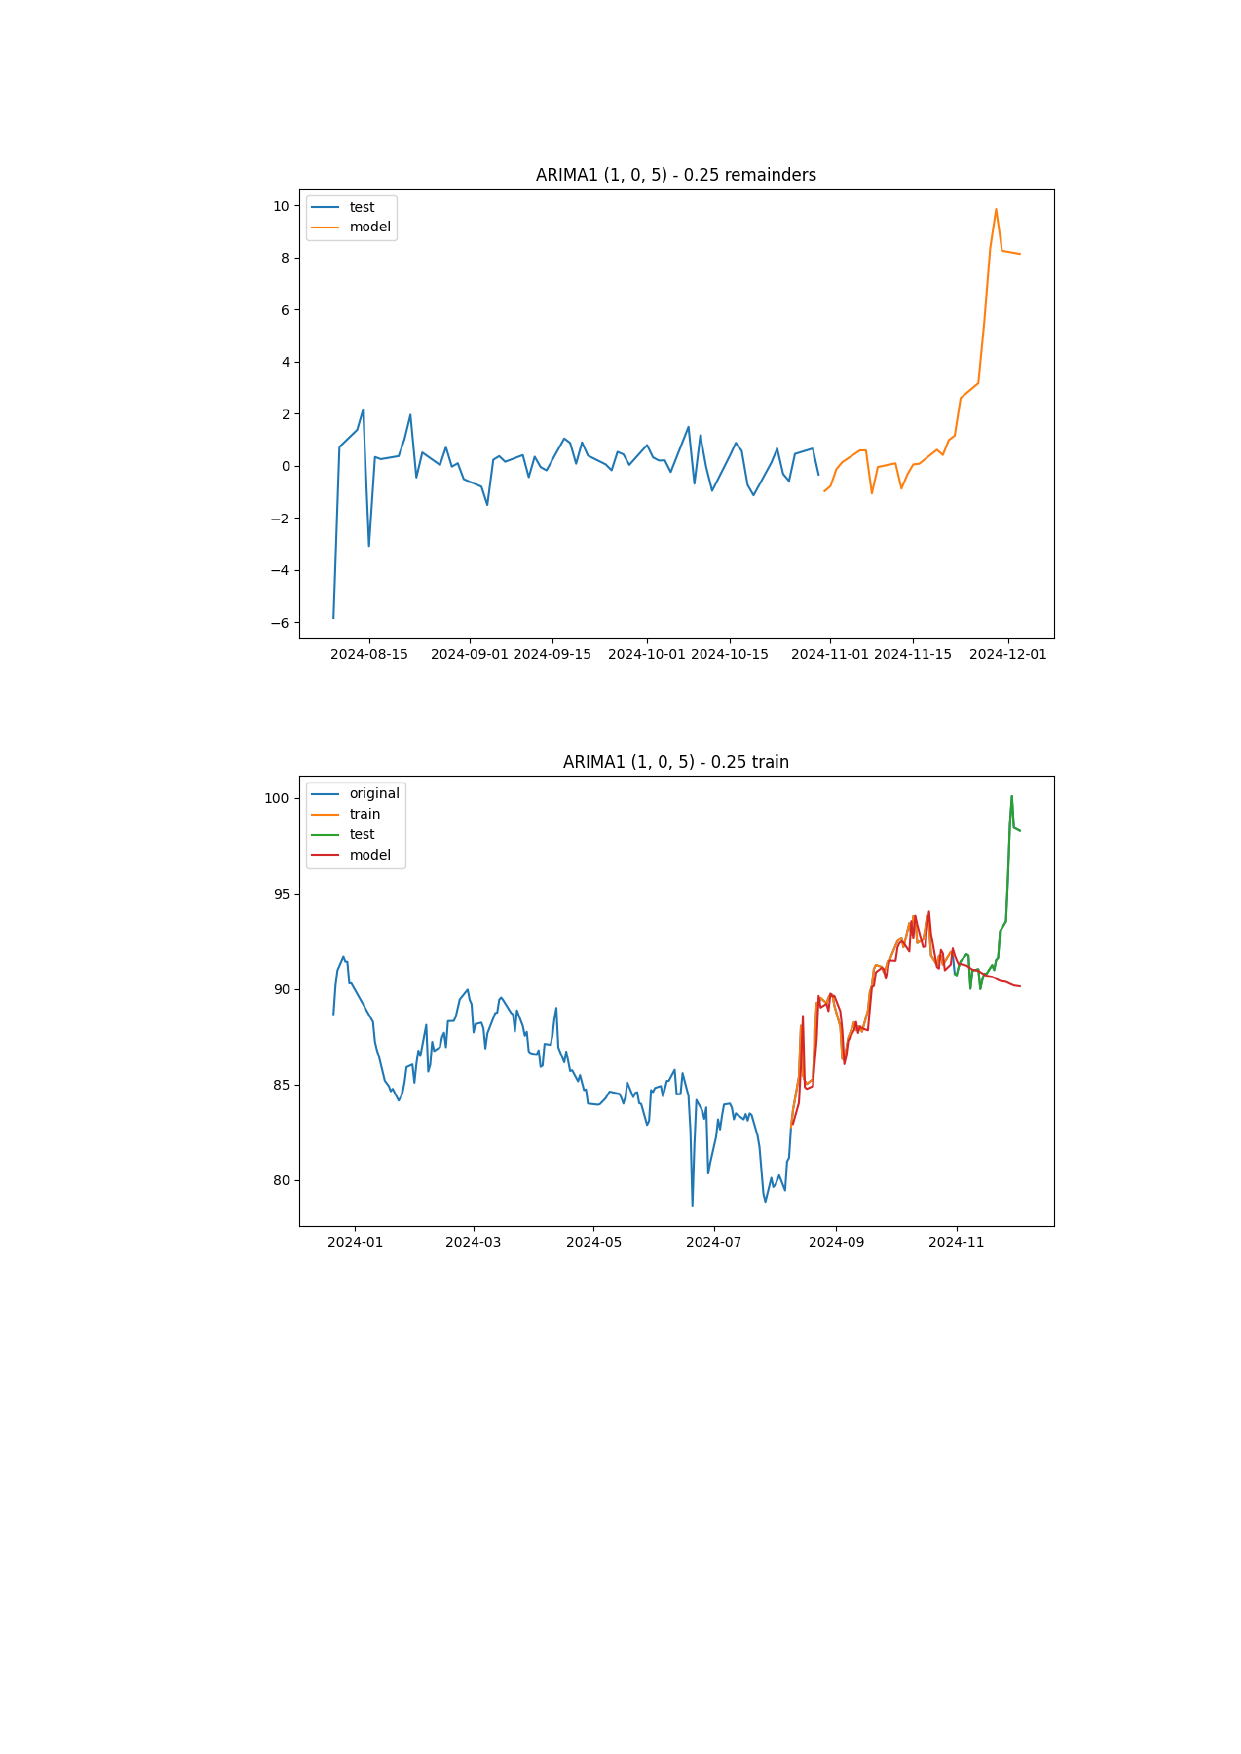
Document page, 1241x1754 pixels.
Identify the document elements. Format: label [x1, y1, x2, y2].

picture [177, 118, 1151, 702]
picture [177, 706, 1151, 1290]
